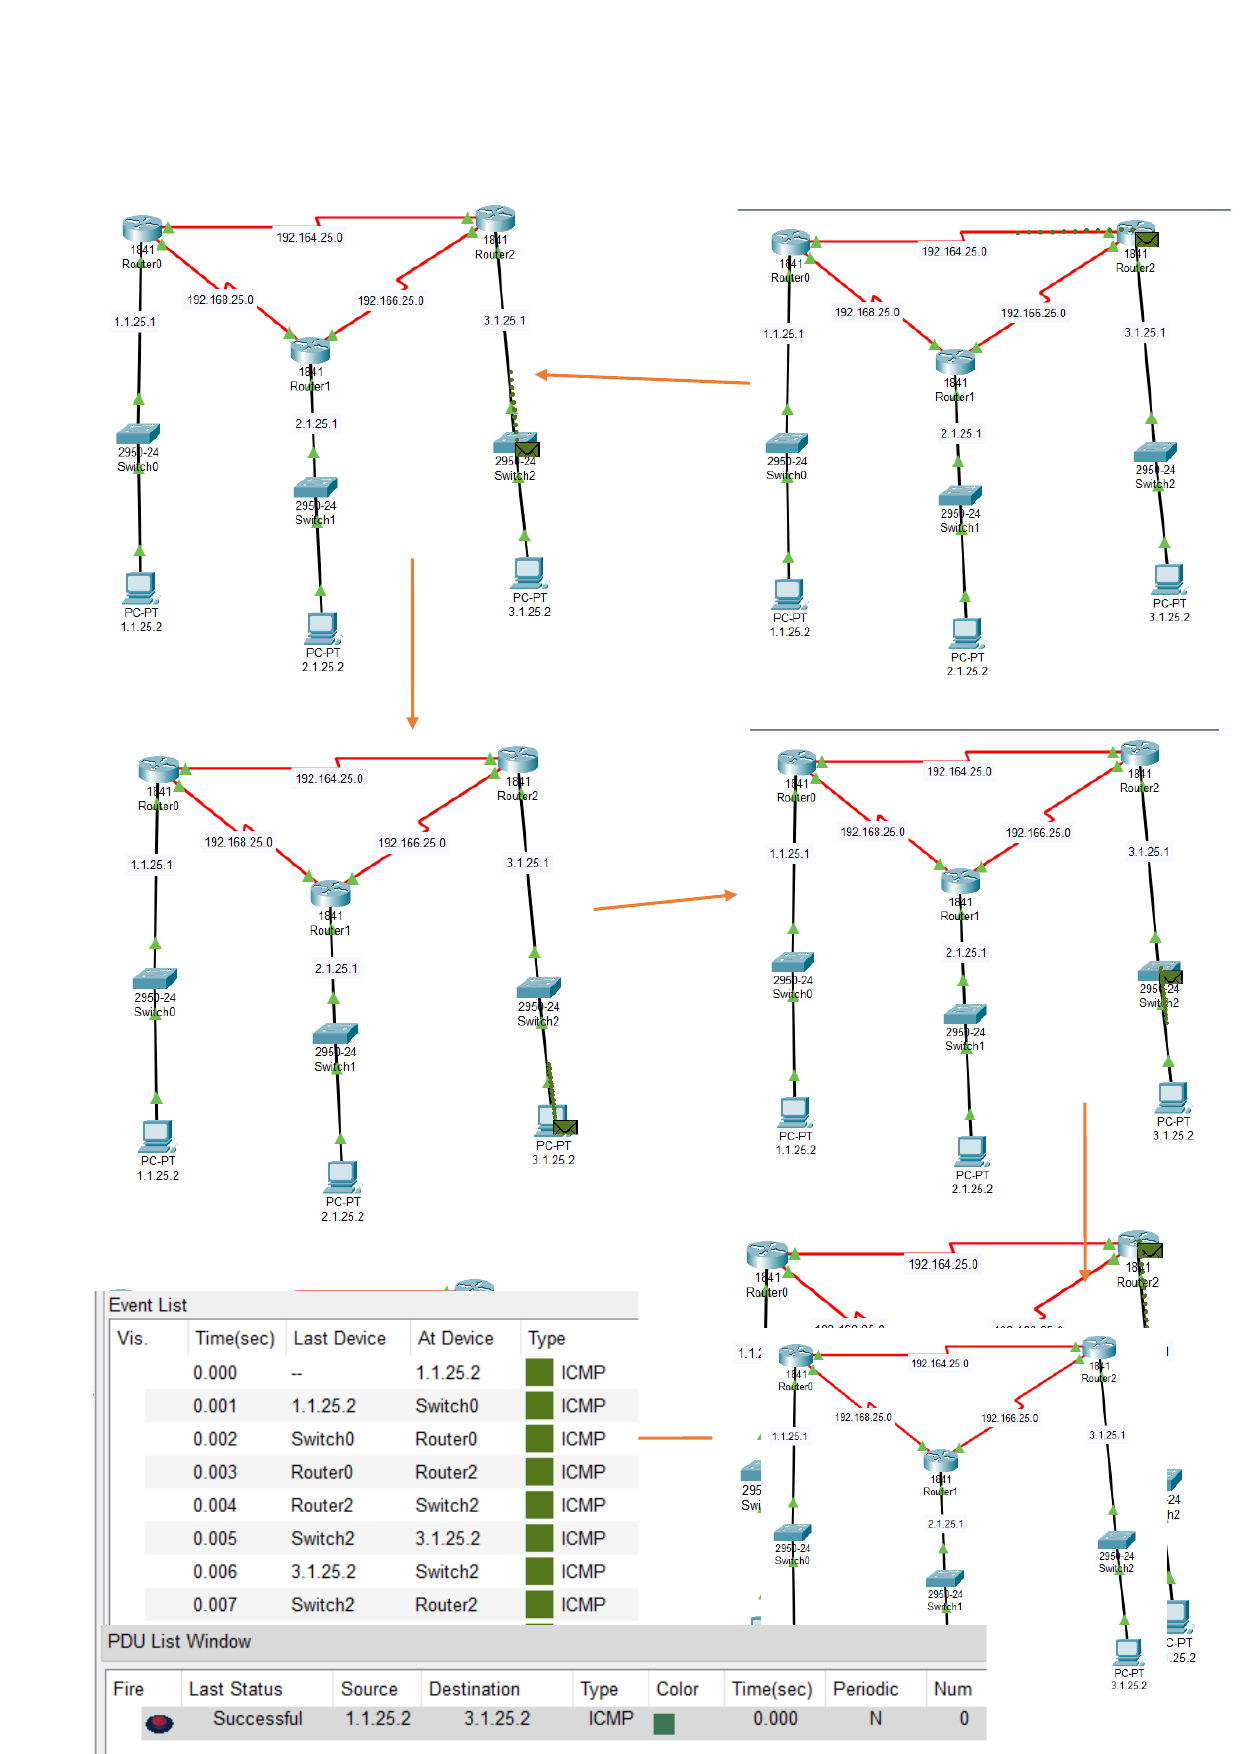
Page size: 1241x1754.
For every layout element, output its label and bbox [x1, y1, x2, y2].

picture [72, 1226, 1222, 1754]
picture [750, 731, 1219, 1211]
picture [737, 211, 1231, 683]
picture [93, 198, 583, 694]
picture [116, 738, 608, 1228]
